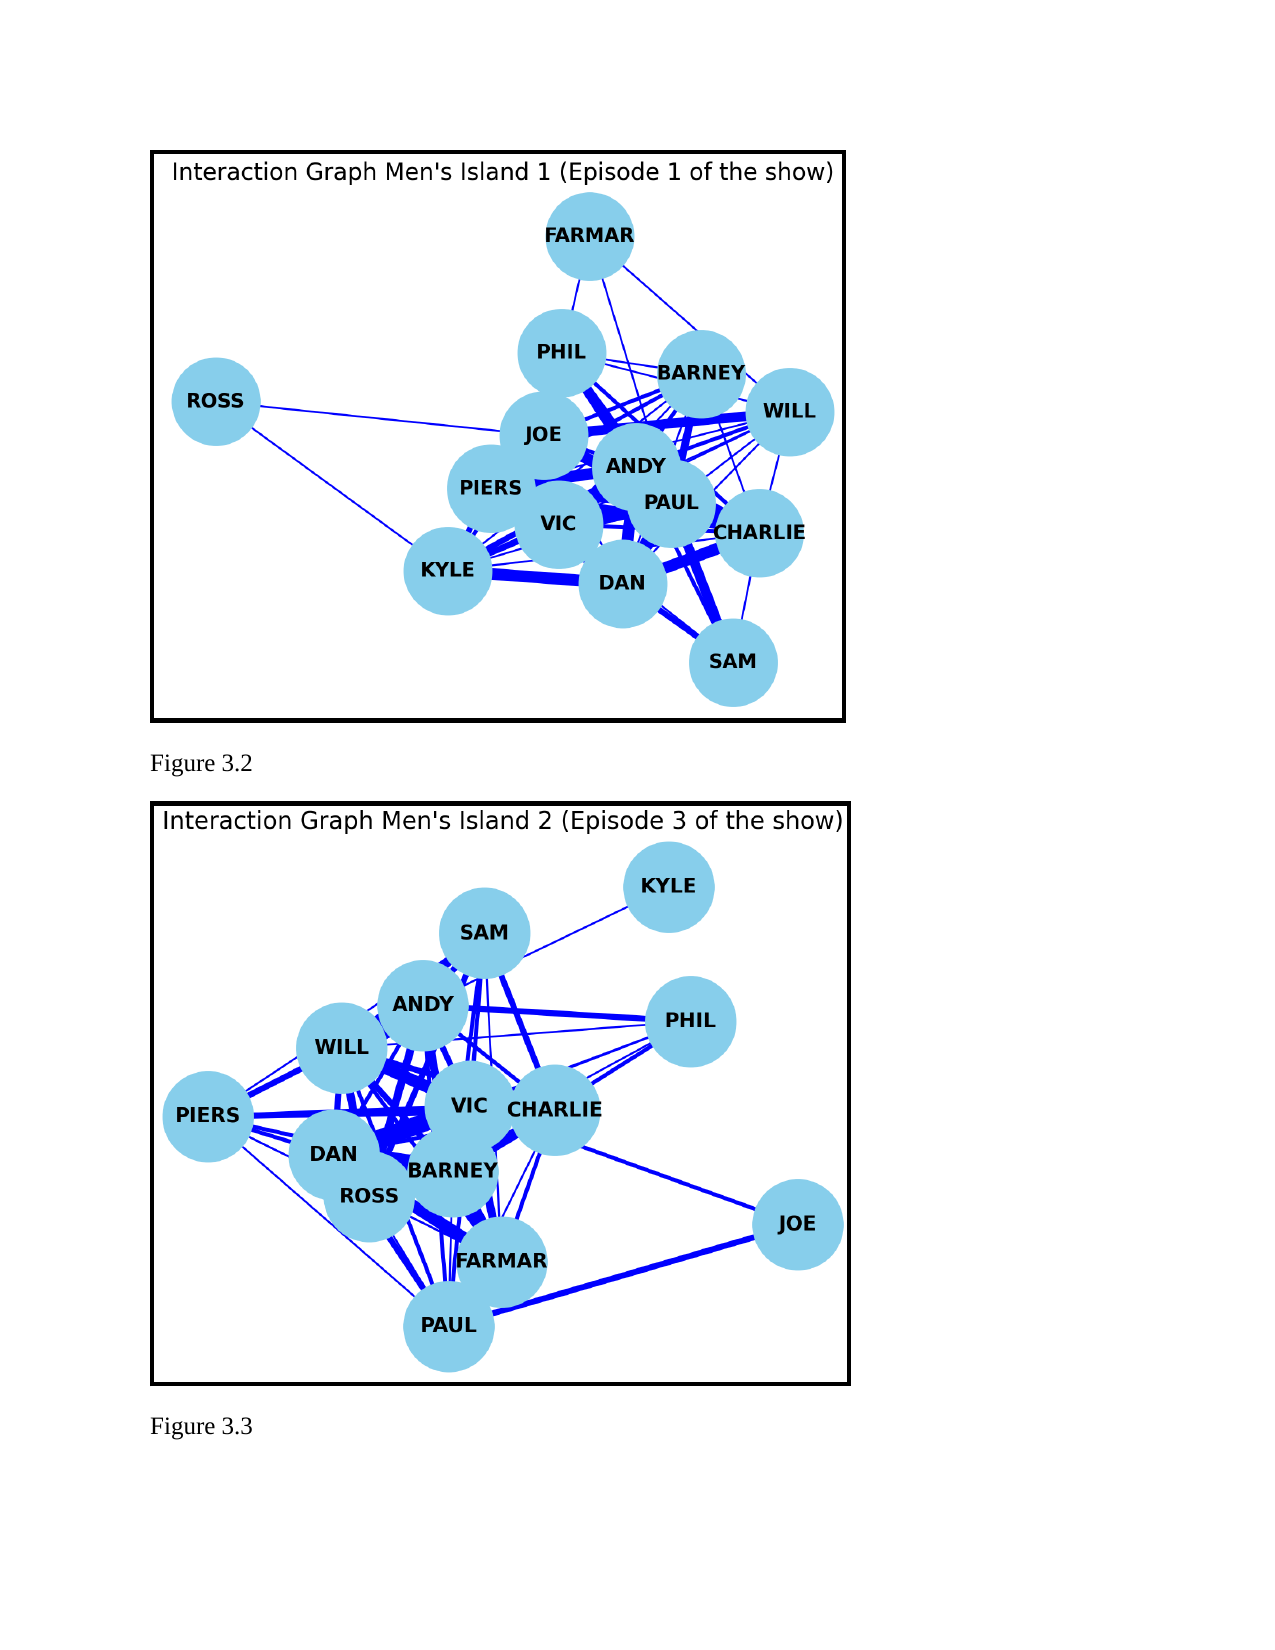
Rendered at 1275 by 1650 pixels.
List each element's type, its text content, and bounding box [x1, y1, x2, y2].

subtitle Figure 3.2 [150, 748, 1125, 776]
picture [154, 806, 847, 1382]
picture [154, 154, 842, 718]
subtitle Figure 3.3 [150, 1411, 1125, 1440]
